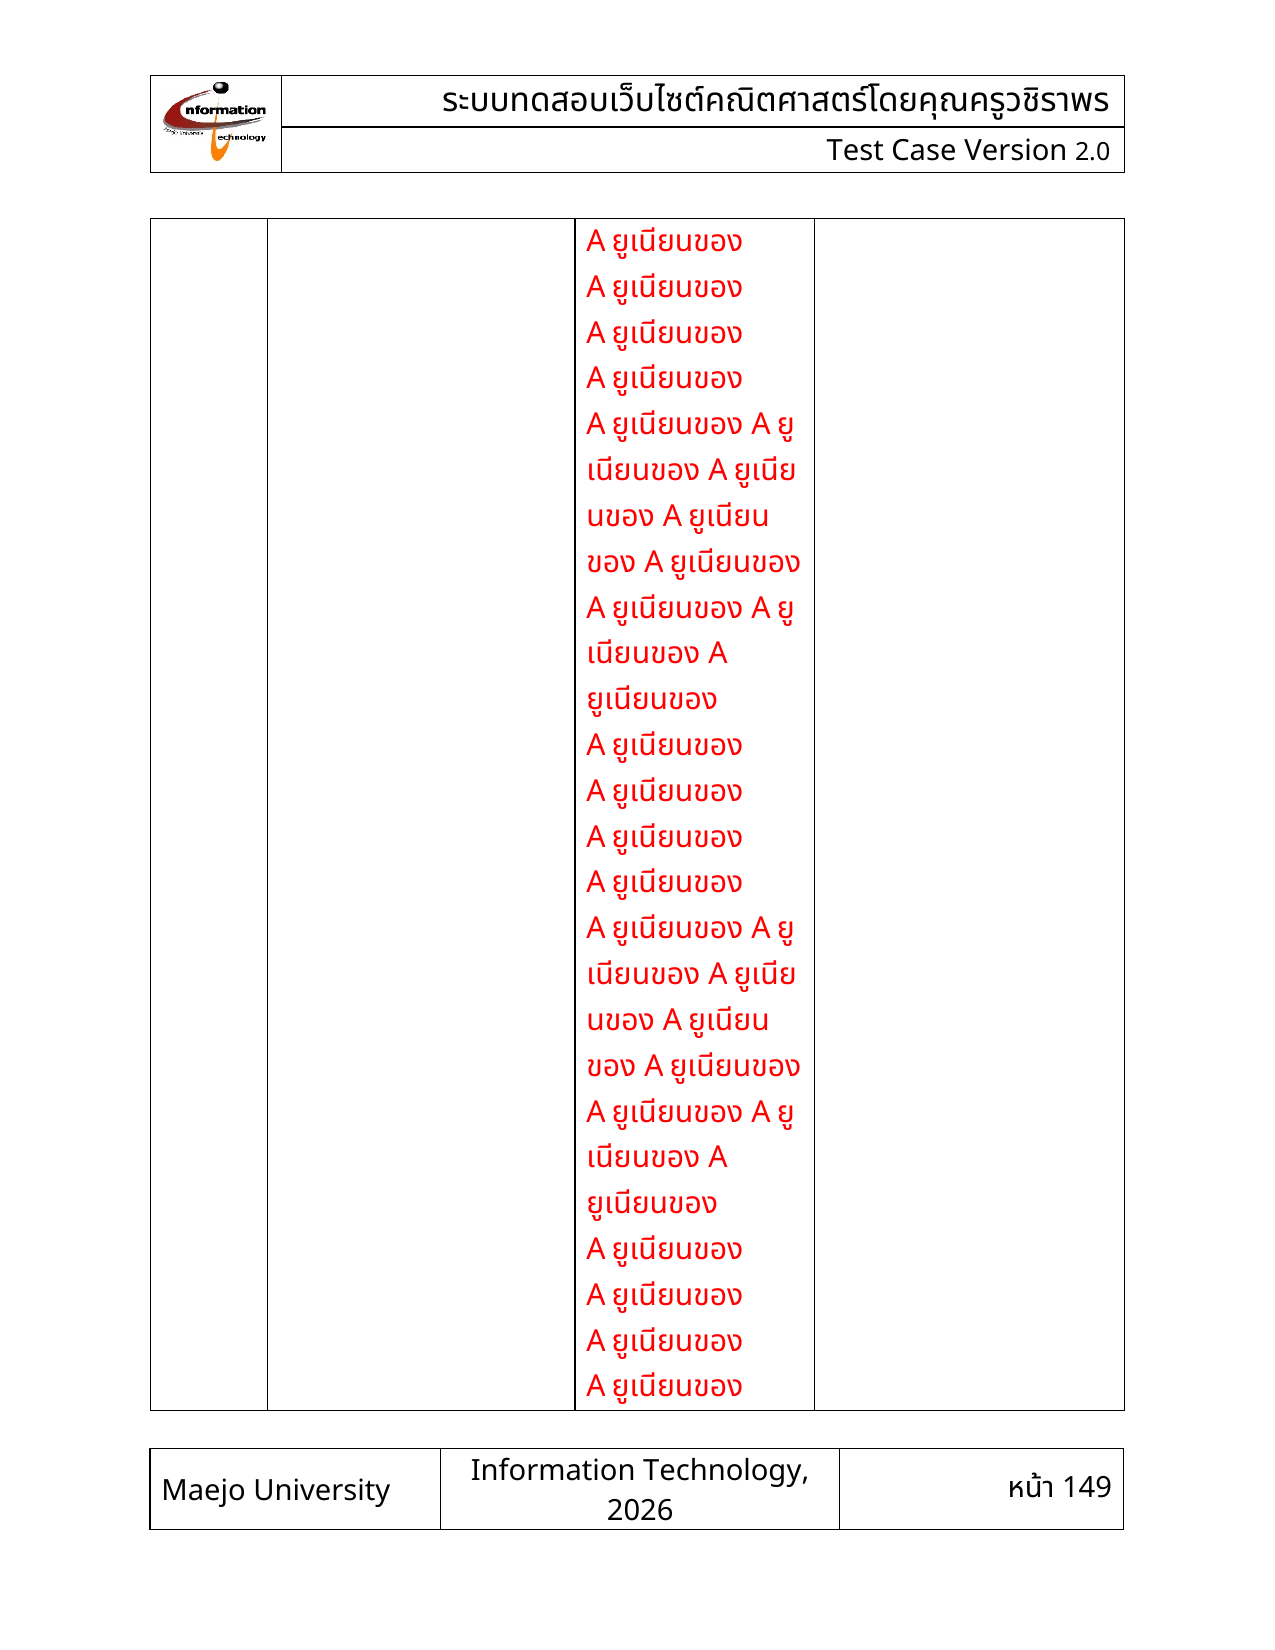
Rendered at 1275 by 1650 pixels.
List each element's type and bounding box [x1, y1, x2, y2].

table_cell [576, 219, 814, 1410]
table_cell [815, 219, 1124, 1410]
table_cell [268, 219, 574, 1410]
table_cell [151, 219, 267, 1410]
picture [162, 82, 266, 161]
